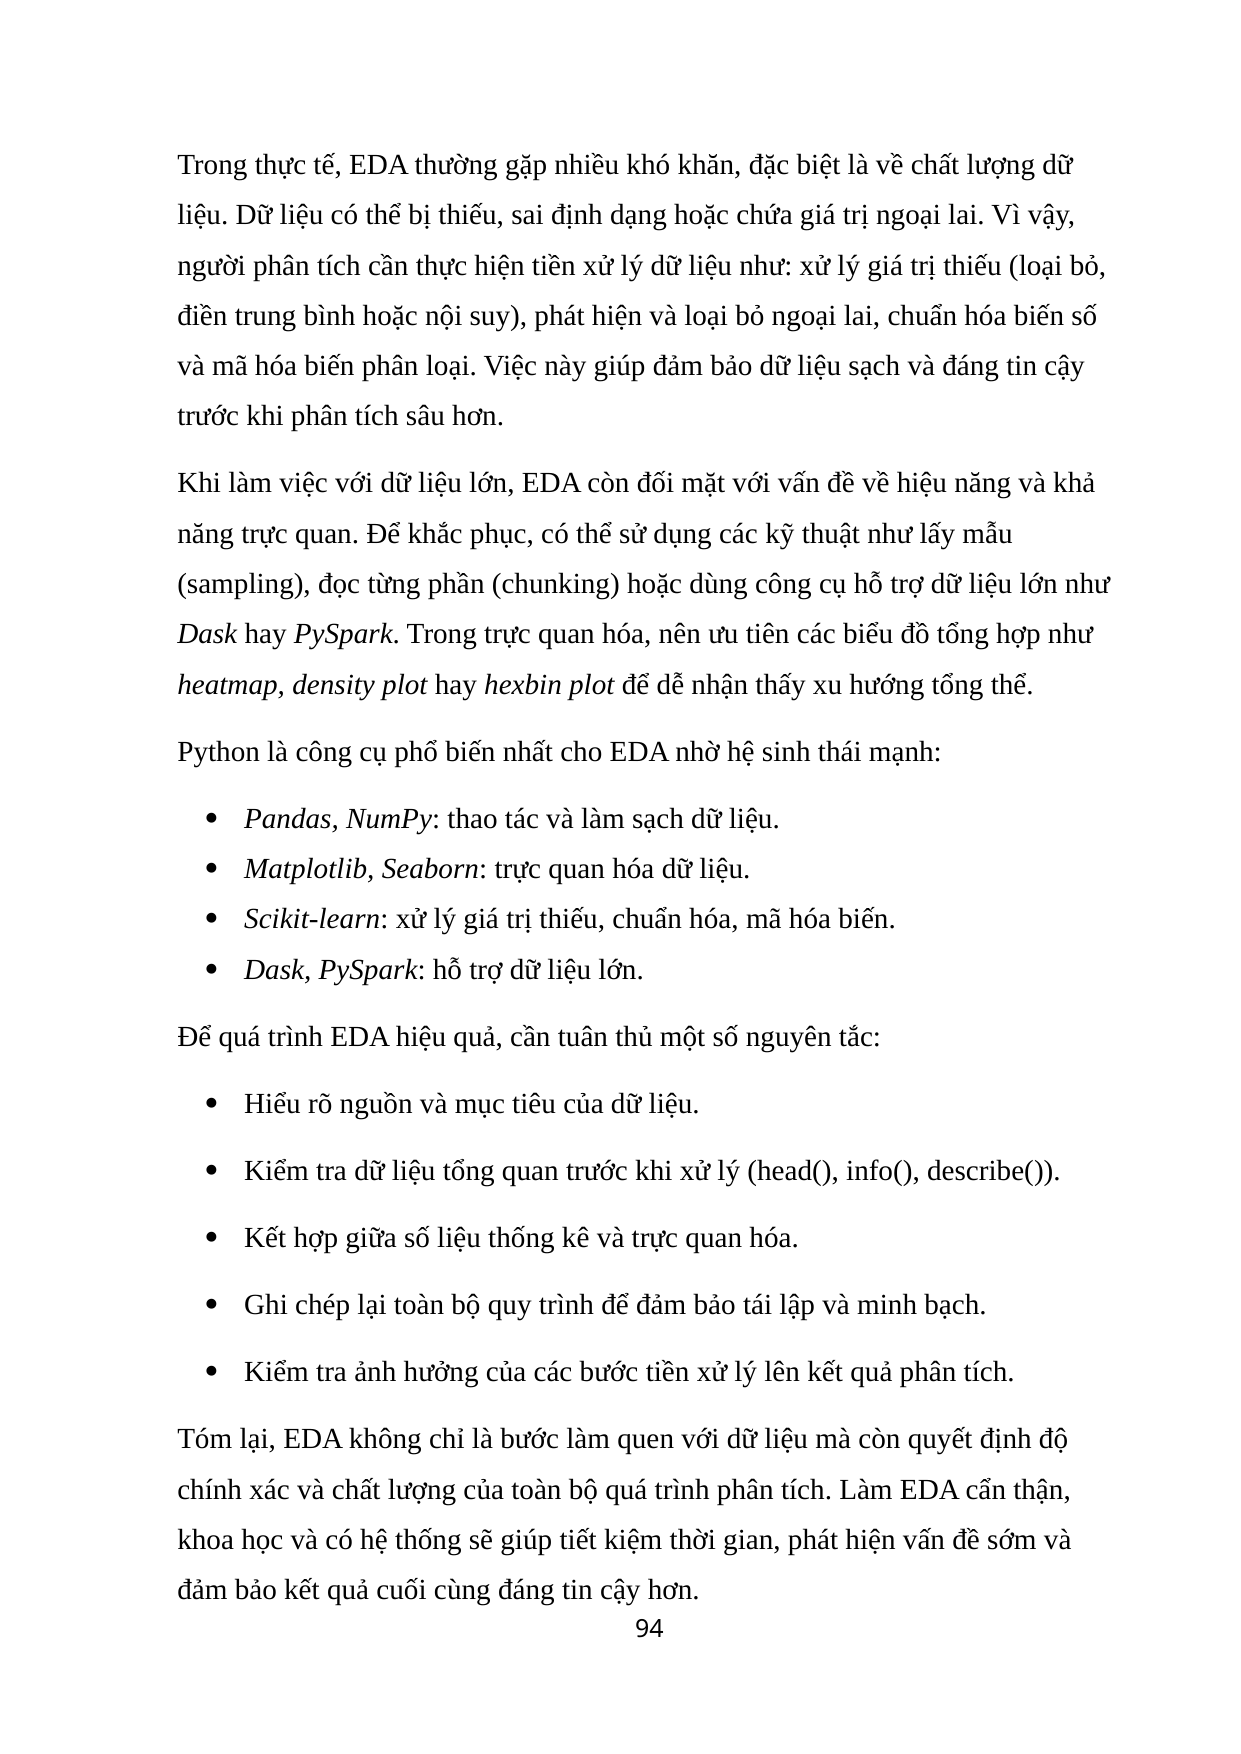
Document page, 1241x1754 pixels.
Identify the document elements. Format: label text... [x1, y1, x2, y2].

list Kiểm tra ảnh hưởng của các bước tiền xử lý lên kết quả phân tích. [206, 1354, 1122, 1388]
list Scikit-learn: xử lý giá trị thiếu, chuẩn hóa, mã hóa biến. [206, 902, 1122, 935]
list Dask, PySpark: hỗ trợ dữ liệu lớn. [206, 952, 1122, 986]
list Pandas, NumPy: thao tác và làm sạch dữ liệu. [206, 801, 1122, 834]
text Để quá trình EDA hiệu quả, cần tuân thủ một số nguyên tắc: [177, 1019, 1122, 1053]
list Kiểm tra dữ liệu tổng quan trước khi xử lý (head(), info(), describe()). [206, 1153, 1122, 1187]
list Matplotlib, Seaborn: trực quan hóa dữ liệu. [206, 851, 1122, 885]
list Kết hợp giữa số liệu thống kê và trực quan hóa. [206, 1220, 1122, 1254]
list Ghi chép lại toàn bộ quy trình để đảm bảo tái lập và minh bạch. [206, 1287, 1122, 1321]
text Tóm lại, EDA không chỉ là bước làm quen với dữ liệu mà còn quyết định độ chính xác và chất lượng của toàn bộ quá trình phân tích. Làm EDA cẩn thận, khoa học và có hệ thống sẽ giúp tiết kiệm thời gian, phát hiện vấn đề sớm và đảm bảo kết quả cuối cùng đáng tin cậy hơn. [177, 1421, 1122, 1606]
text Python là công cụ phổ biến nhất cho EDA nhờ hệ sinh thái mạnh: [177, 734, 1122, 767]
list Hiểu rõ nguồn và mục tiêu của dữ liệu. [206, 1086, 1122, 1120]
text Khi làm việc với dữ liệu lớn, EDA còn đối mặt với vấn đề về hiệu năng và khả năng trực quan. Để khắc phục, có thể sử dụng các kỹ thuật như lấy mẫu (sampling), đọc từng phần (chunking) hoặc dùng công cụ hỗ trợ dữ liệu lớn như Dask hay PySpark. Trong trực quan hóa, nên ưu tiên các biểu đồ tổng hợp như heatmap, density plot hay hexbin plot để dễ nhận thấy xu hướng tổng thể. [177, 466, 1122, 700]
text Trong thực tế, EDA thường gặp nhiều khó khăn, đặc biệt là về chất lượng dữ liệu. Dữ liệu có thể bị thiếu, sai định dạng hoặc chứa giá trị ngoại lai. Vì vậy, người phân tích cần thực hiện tiền xử lý dữ liệu như: xử lý giá trị thiếu (loại bỏ, điền trung bình hoặc nội suy), phát hiện và loại bỏ ngoại lai, chuẩn hóa biến số và mã hóa biến phân loại. Việc này giúp đảm bảo dữ liệu sạch và đáng tin cậy trước khi phân tích sâu hơn. [177, 147, 1122, 432]
